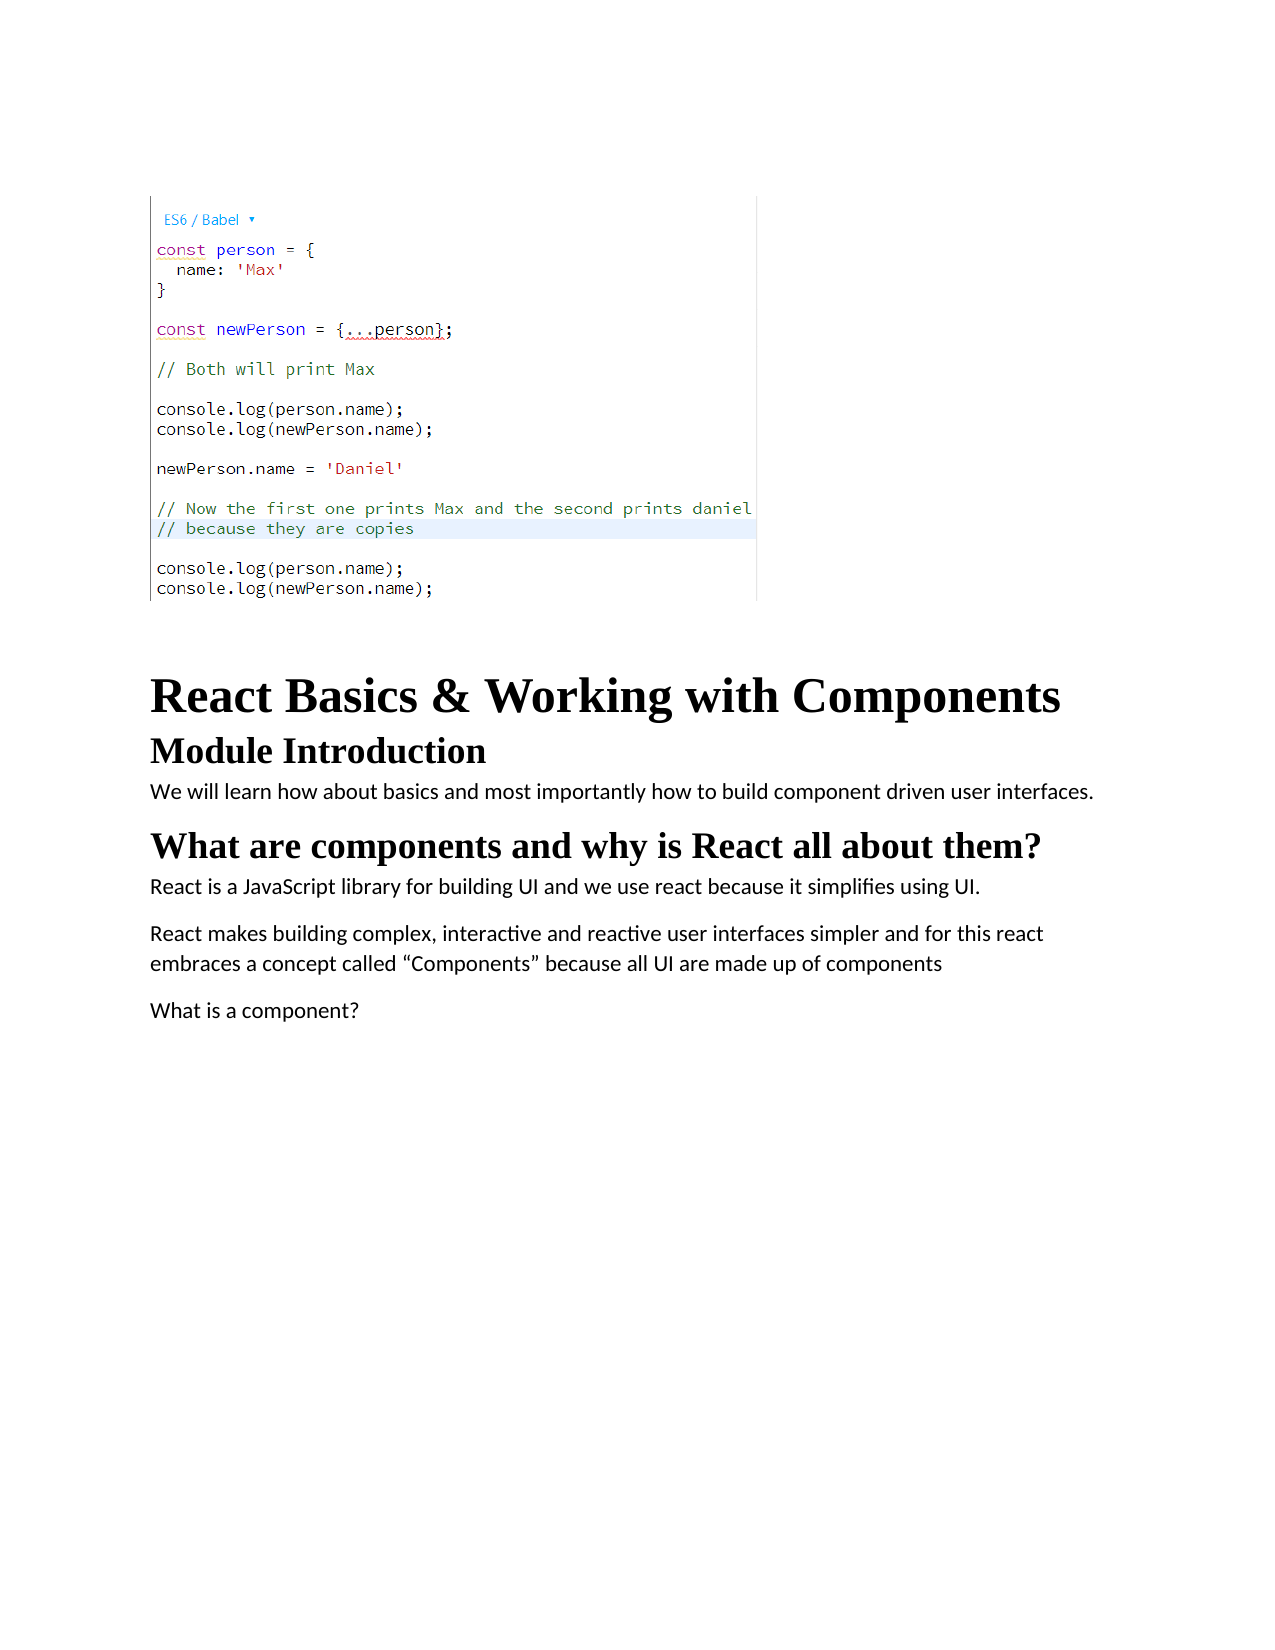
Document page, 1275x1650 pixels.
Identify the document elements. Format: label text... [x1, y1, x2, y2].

subtitle Module Introduction [150, 729, 1125, 772]
text React makes building complex, interactive and reactive user interfaces simpler and for this react embraces a concept called “Components” because all UI are made up of components [150, 919, 1125, 977]
picture [150, 196, 758, 601]
subtitle What are components and why is React all about them? [150, 824, 1125, 867]
text What is a component? [150, 996, 1125, 1024]
text We will learn how about basics and most importantly how to build component driven user interfaces. [150, 777, 1125, 805]
text React is a JavaScript library for building UI and we use react because it simplifies using UI. [150, 872, 1125, 900]
subtitle React Basics & Working with Components [150, 666, 1125, 724]
